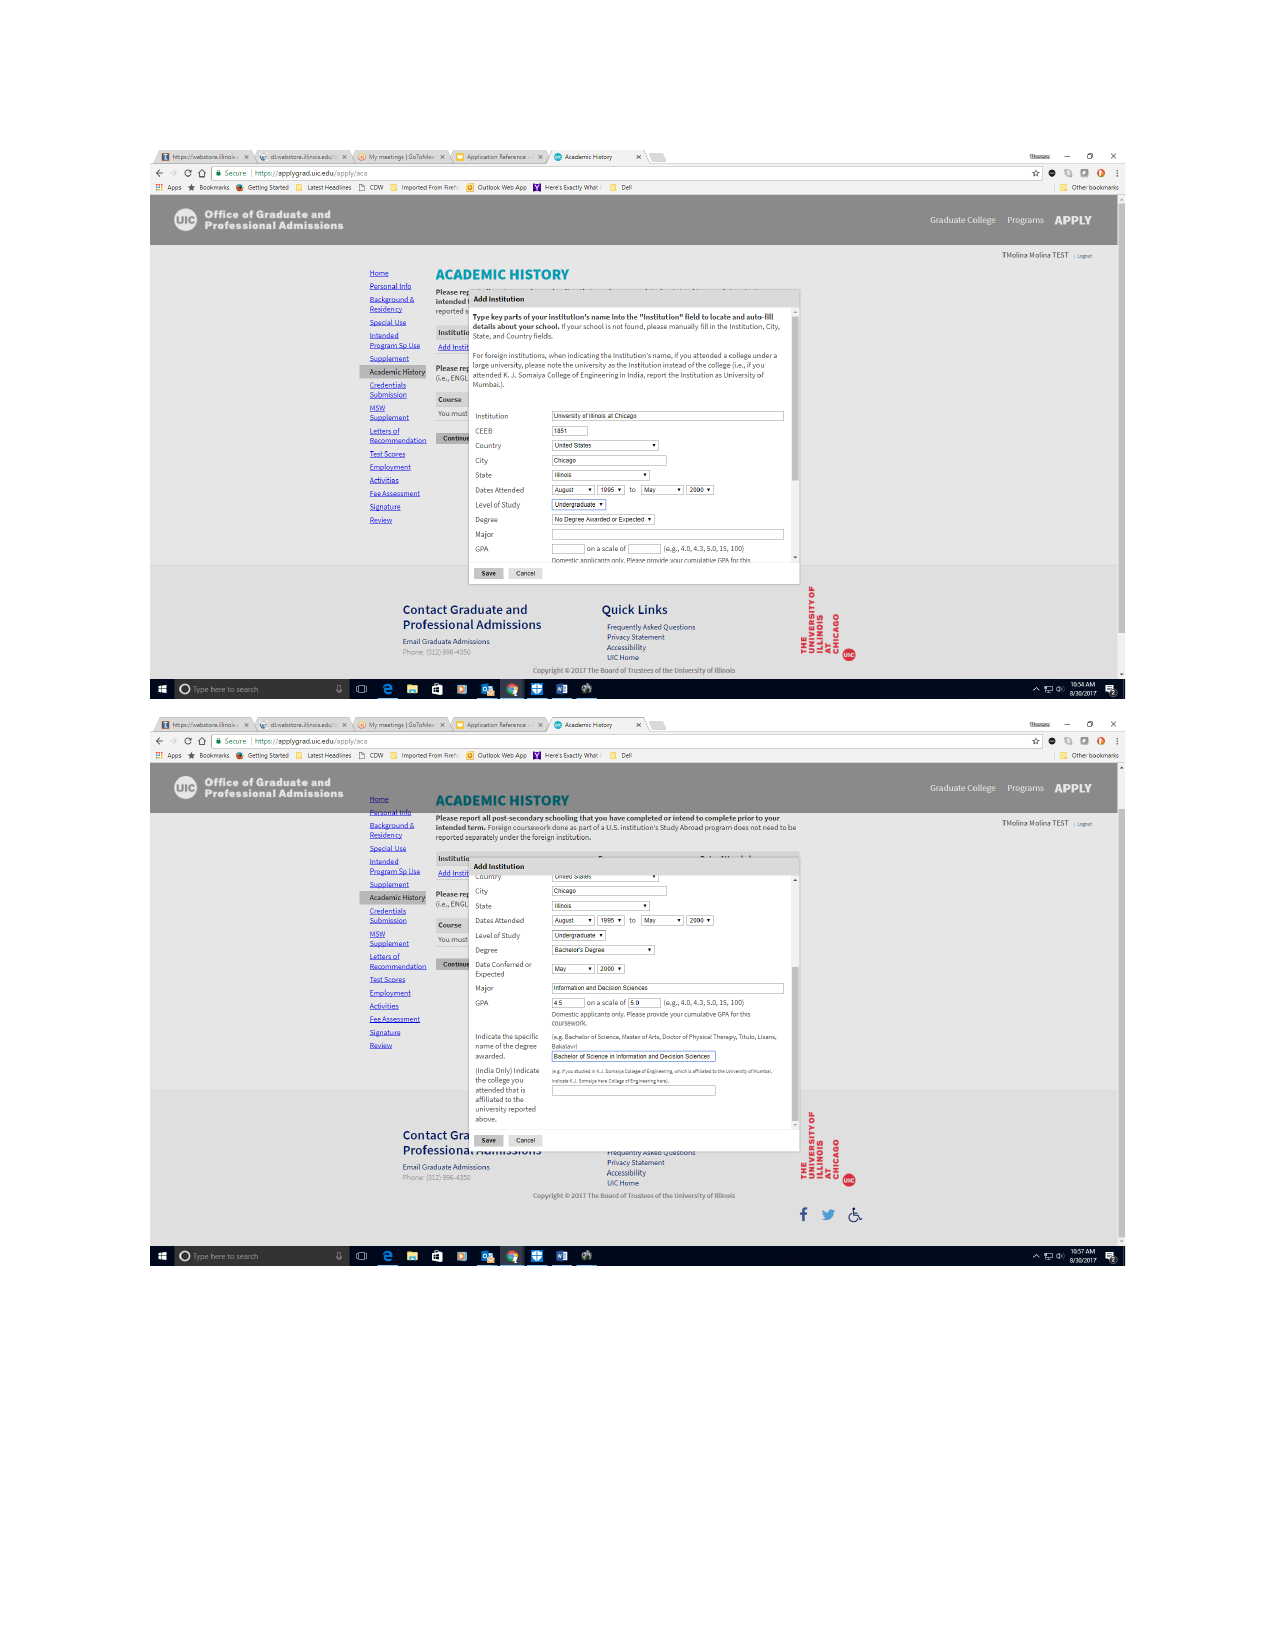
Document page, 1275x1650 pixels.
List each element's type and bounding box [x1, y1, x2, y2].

picture [150, 717, 1125, 1266]
picture [150, 150, 1125, 699]
